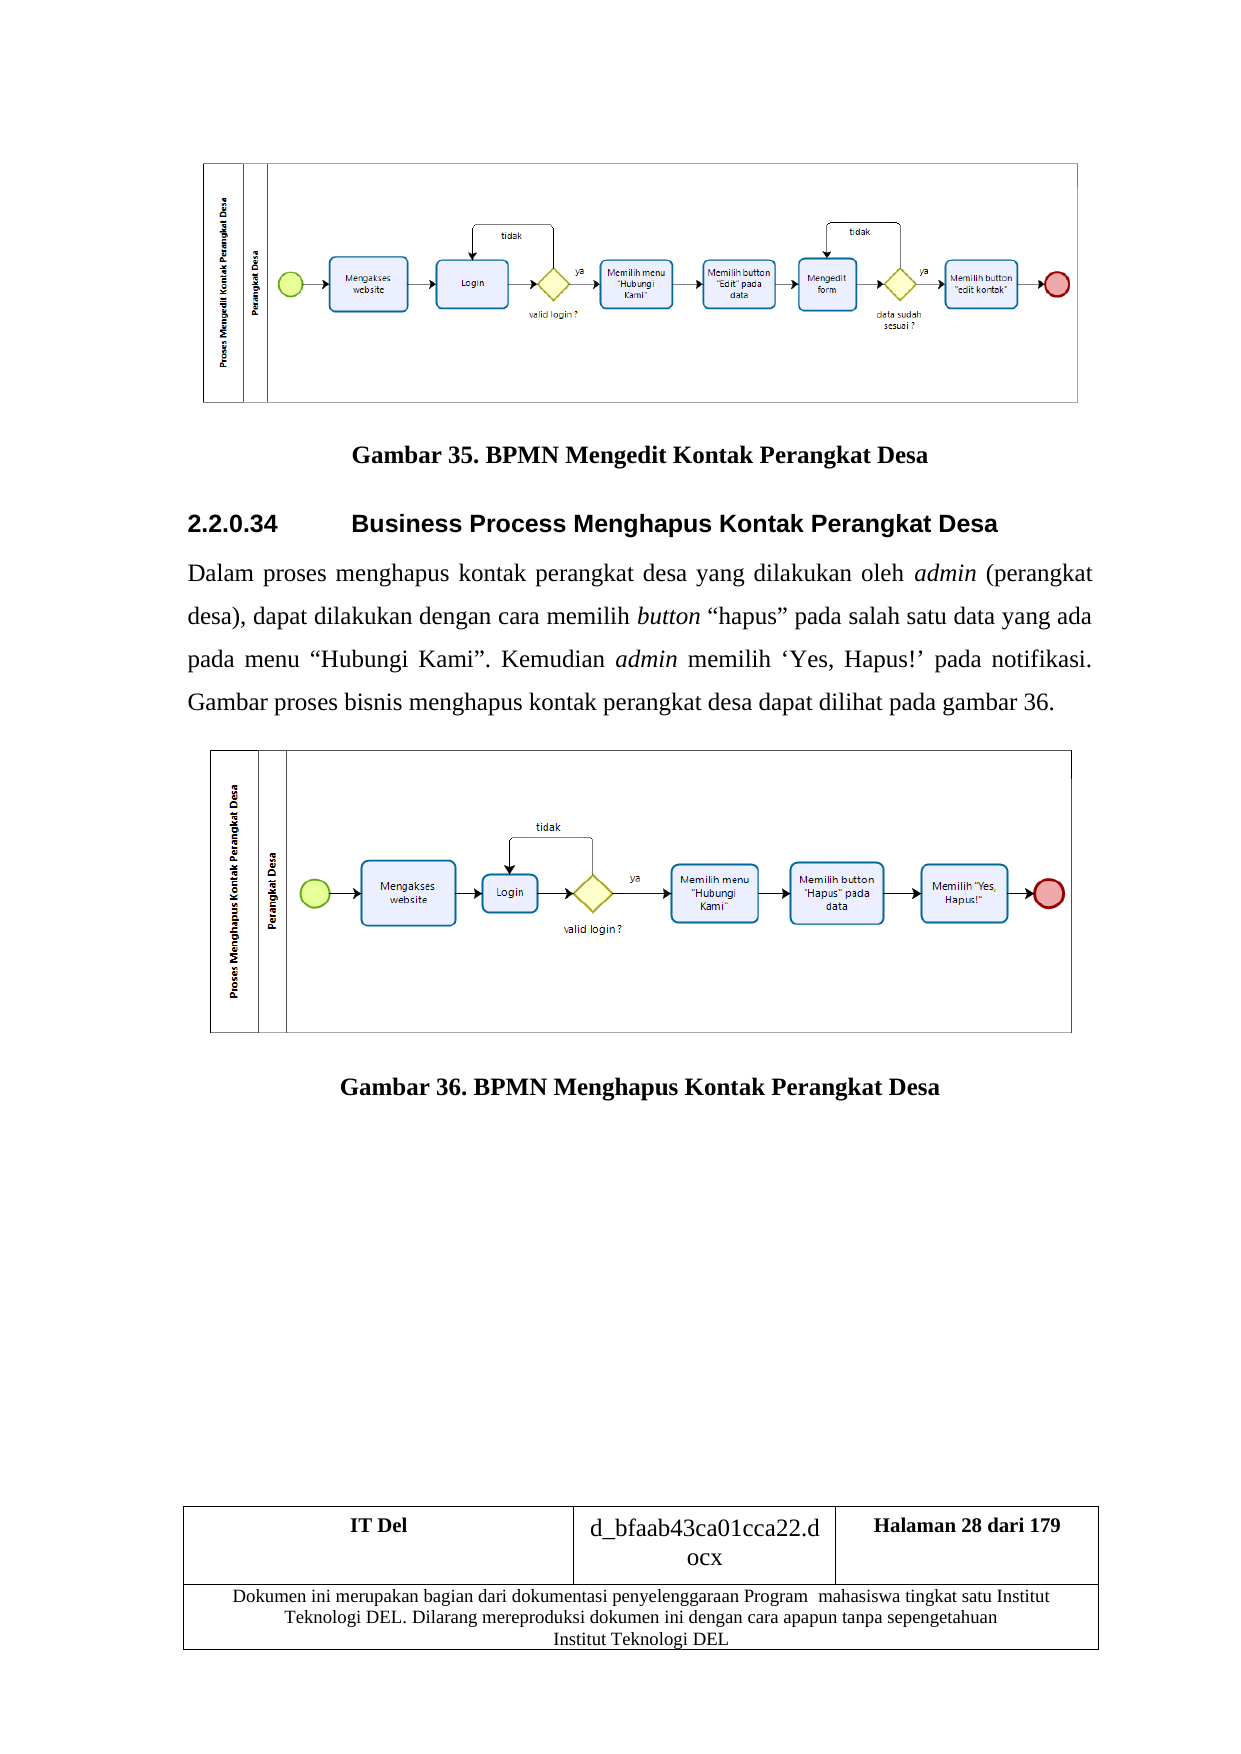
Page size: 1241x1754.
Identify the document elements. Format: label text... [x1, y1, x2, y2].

subtitle Business Process Menghapus Kontak Perangkat Desa [187, 508, 1092, 537]
text Dalam proses menghapus kontak perangkat desa yang dilakukan oleh admin (perangkat desa), dapat dilakukan dengan cara memilih button “hapus” pada salah satu data yang ada pada menu “Hubungi Kami”. Kemudian admin memilih ‘Yes, Hapus!’ pada notifikasi. Gambar proses bisnis menghapus kontak perangkat desa dapat dilihat pada gambar 36. [187, 558, 1092, 716]
picture [187, 147, 1093, 427]
text Gambar 36. BPMN Menghapus Kontak Perangkat Desa [187, 1072, 1092, 1101]
text Gambar 35. BPMN Mengedit Kontak Perangkat Desa [187, 440, 1092, 469]
picture [190, 730, 1090, 1058]
